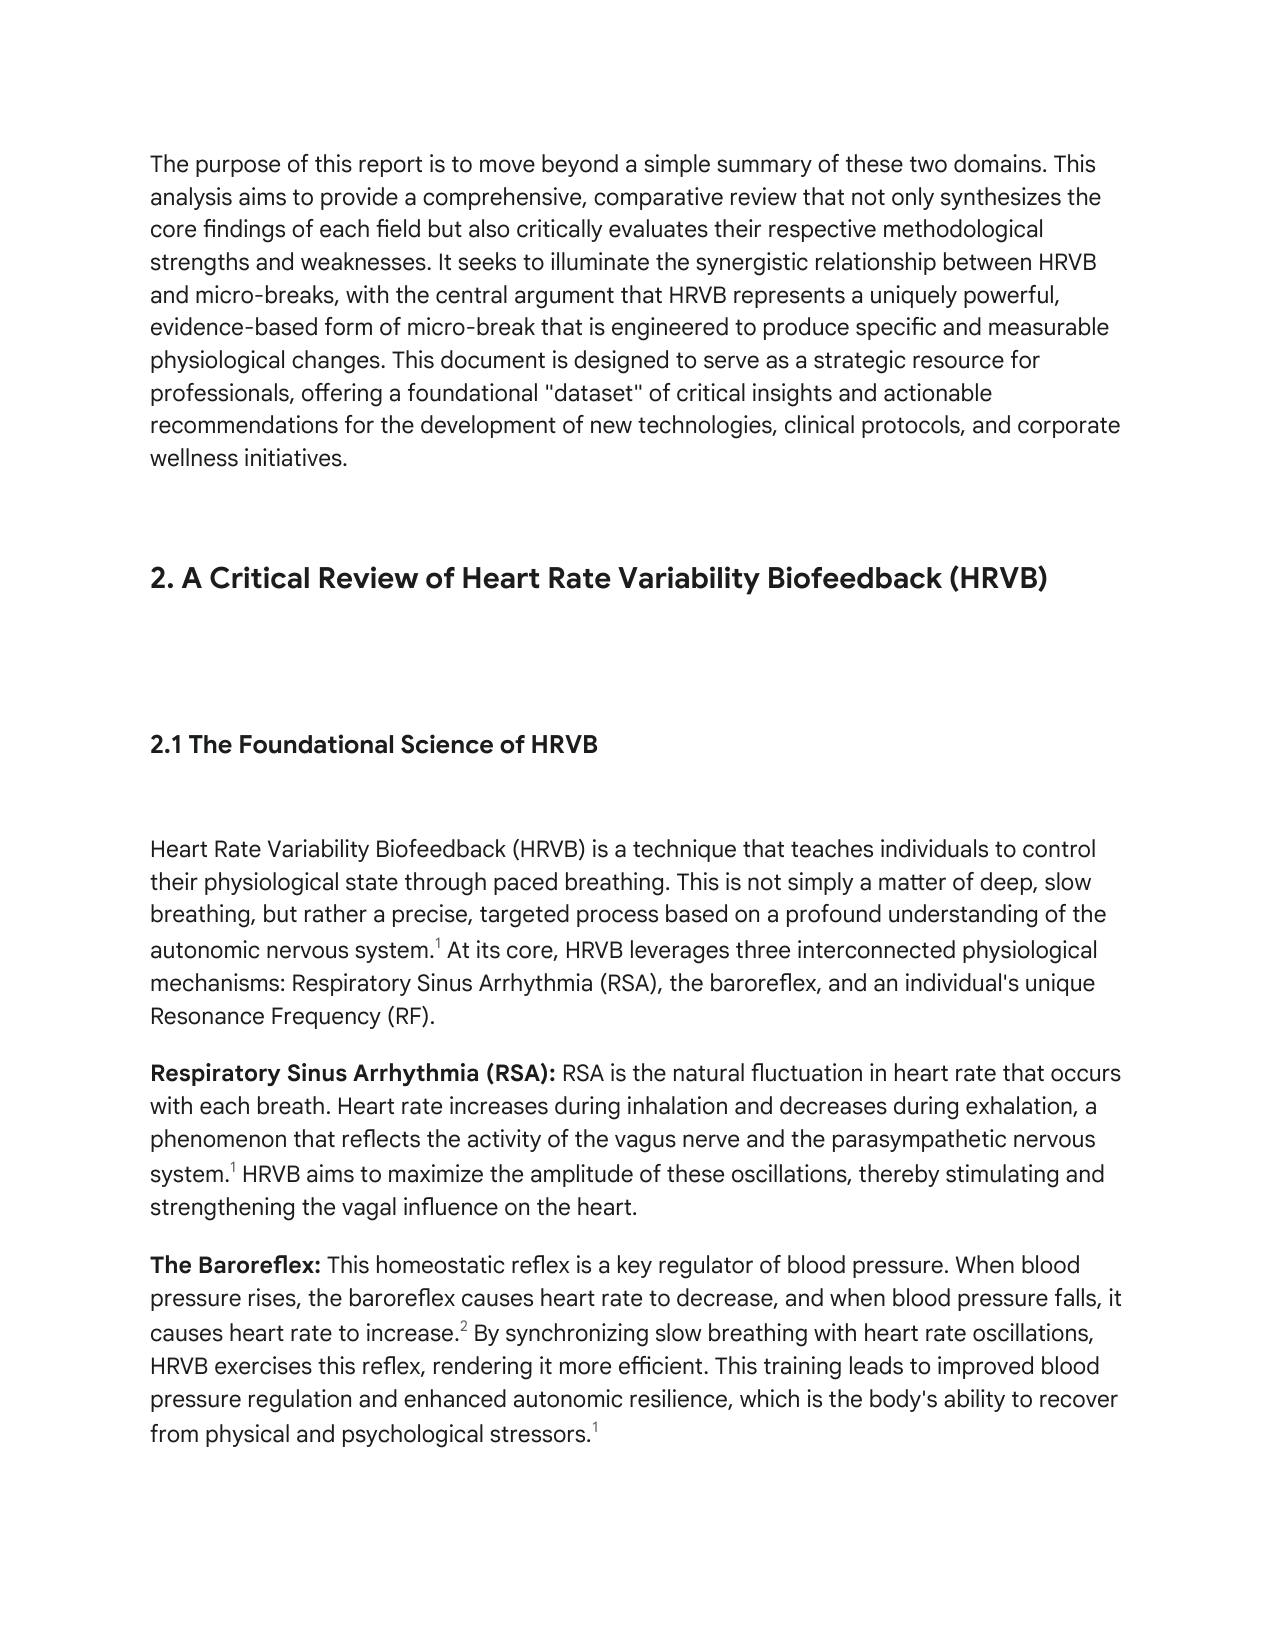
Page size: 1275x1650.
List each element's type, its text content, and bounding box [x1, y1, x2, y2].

text The Baroreflex: This homeostatic reflex is a key regulator of blood pressure. When blood pressure rises, the baroreflex causes heart rate to decrease, and when blood pressure falls, it causes heart rate to increase.2 By synchronizing slow breathing with heart rate oscillations, HRVB exercises this reflex, rendering it more efficient. This training leads to improved blood pressure regulation and enhanced autonomic resilience, which is the body's ability to recover from physical and psychological stressors.1 [150, 1251, 1125, 1449]
text Respiratory Sinus Arrhythmia (RSA): RSA is the natural fluctuation in heart rate that occurs with each breath. Heart rate increases during inhalation and decreases during exhalation, a phenomenon that reflects the activity of the vagus nerve and the parasympathetic nervous system.1 HRVB aims to maximize the amplitude of these oscillations, thereby stimulating and strengthening the vagal influence on the heart. [150, 1059, 1125, 1222]
text The purpose of this report is to move beyond a simple summary of these two domains. This analysis aims to provide a comprehensive, comparative review that not only synthesizes the core findings of each field but also critically evaluates their respective methodological strengths and weaknesses. It seeks to illuminate the synergistic relationship between HRVB and micro-breaks, with the central argument that HRVB represents a uniquely powerful, evidence-based form of micro-break that is engineered to produce specific and measurable physiological changes. This document is designed to serve as a strategic resource for professionals, offering a foundational "dataset" of critical insights and actionable recommendations for the development of new technologies, clinical protocols, and corporate wellness initiatives. [150, 150, 1125, 473]
subtitle 2. A Critical Review of Heart Rate Variability Biofeedback (HRVB) [150, 560, 1125, 596]
text Heart Rate Variability Biofeedback (HRVB) is a technique that teaches individuals to control their physiological state through paced breathing. This is not simply a matter of deep, slow breathing, but rather a precise, targeted process based on a profound understanding of the autonomic nervous system.1 At its core, HRVB leverages three interconnected physiological mechanisms: Respiratory Sinus Arrhythmia (RSA), the baroreflex, and an individual's unique Resonance Frequency (RF). [150, 835, 1125, 1031]
subtitle 2.1 The Foundational Science of HRVB [150, 729, 1125, 761]
